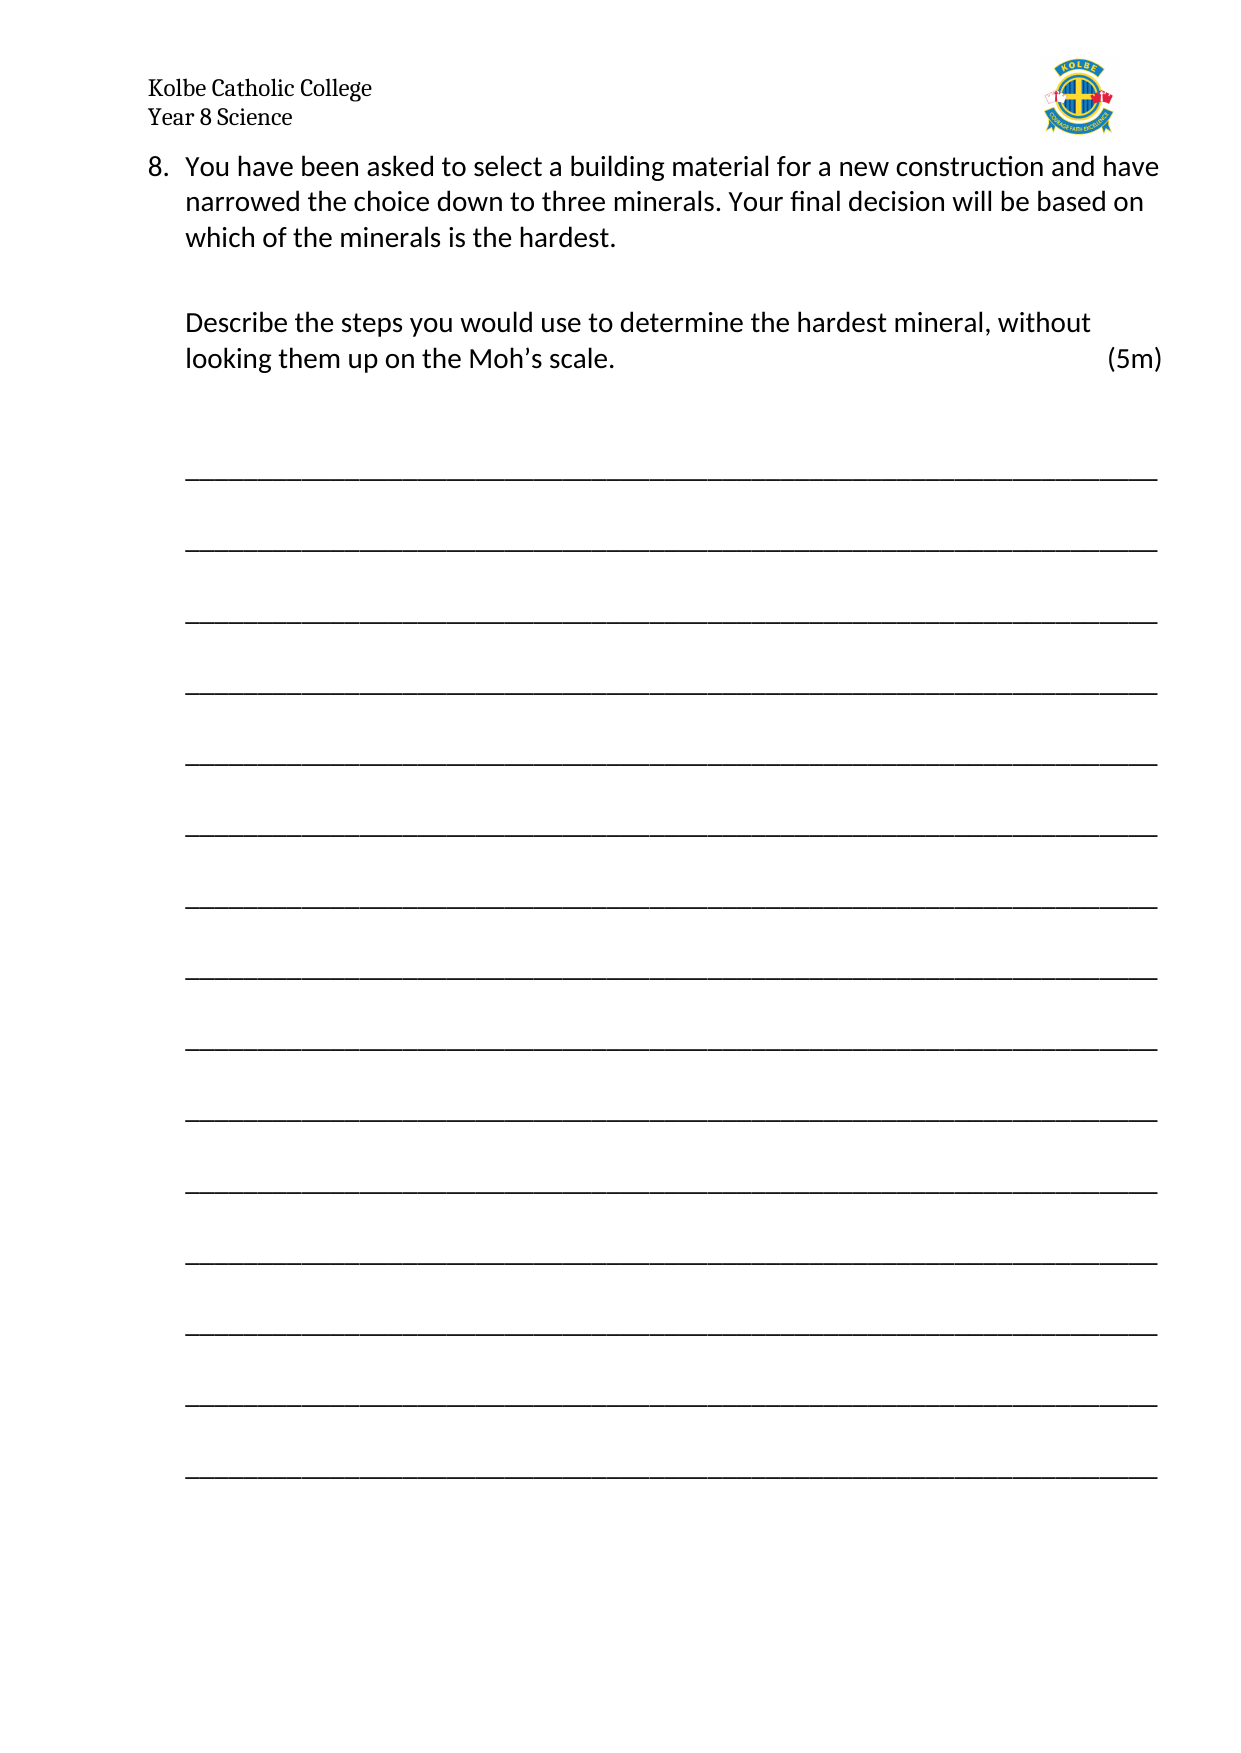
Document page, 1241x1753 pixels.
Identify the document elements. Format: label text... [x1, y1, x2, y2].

list _________________________________________________________________________________________________________________________________________________________________________________________________________ [185, 449, 1166, 627]
list _________________________________________________________________________________________________________________________________________________________________________________________________________ [185, 877, 1166, 1055]
picture [1039, 54, 1122, 139]
list _________________________________________________________________________________________________________________________________________________________________________________________________________ [185, 1304, 1166, 1482]
list You have been asked to select a building material for a new construction and have narrowed the choice down to three minerals. Your final decision will be based on which of the minerals is the hardest. [148, 148, 1166, 254]
list _________________________________________________________________________________________________________________________________________________________________________________________________________ [185, 663, 1166, 841]
list _________________________________________________________________________________________________________________________________________________________________________________________________________ [185, 1091, 1166, 1269]
text Describe the steps you would use to determine the hardest mineral, without looking them up on the Moh’s scale. (5m) [185, 304, 1166, 376]
